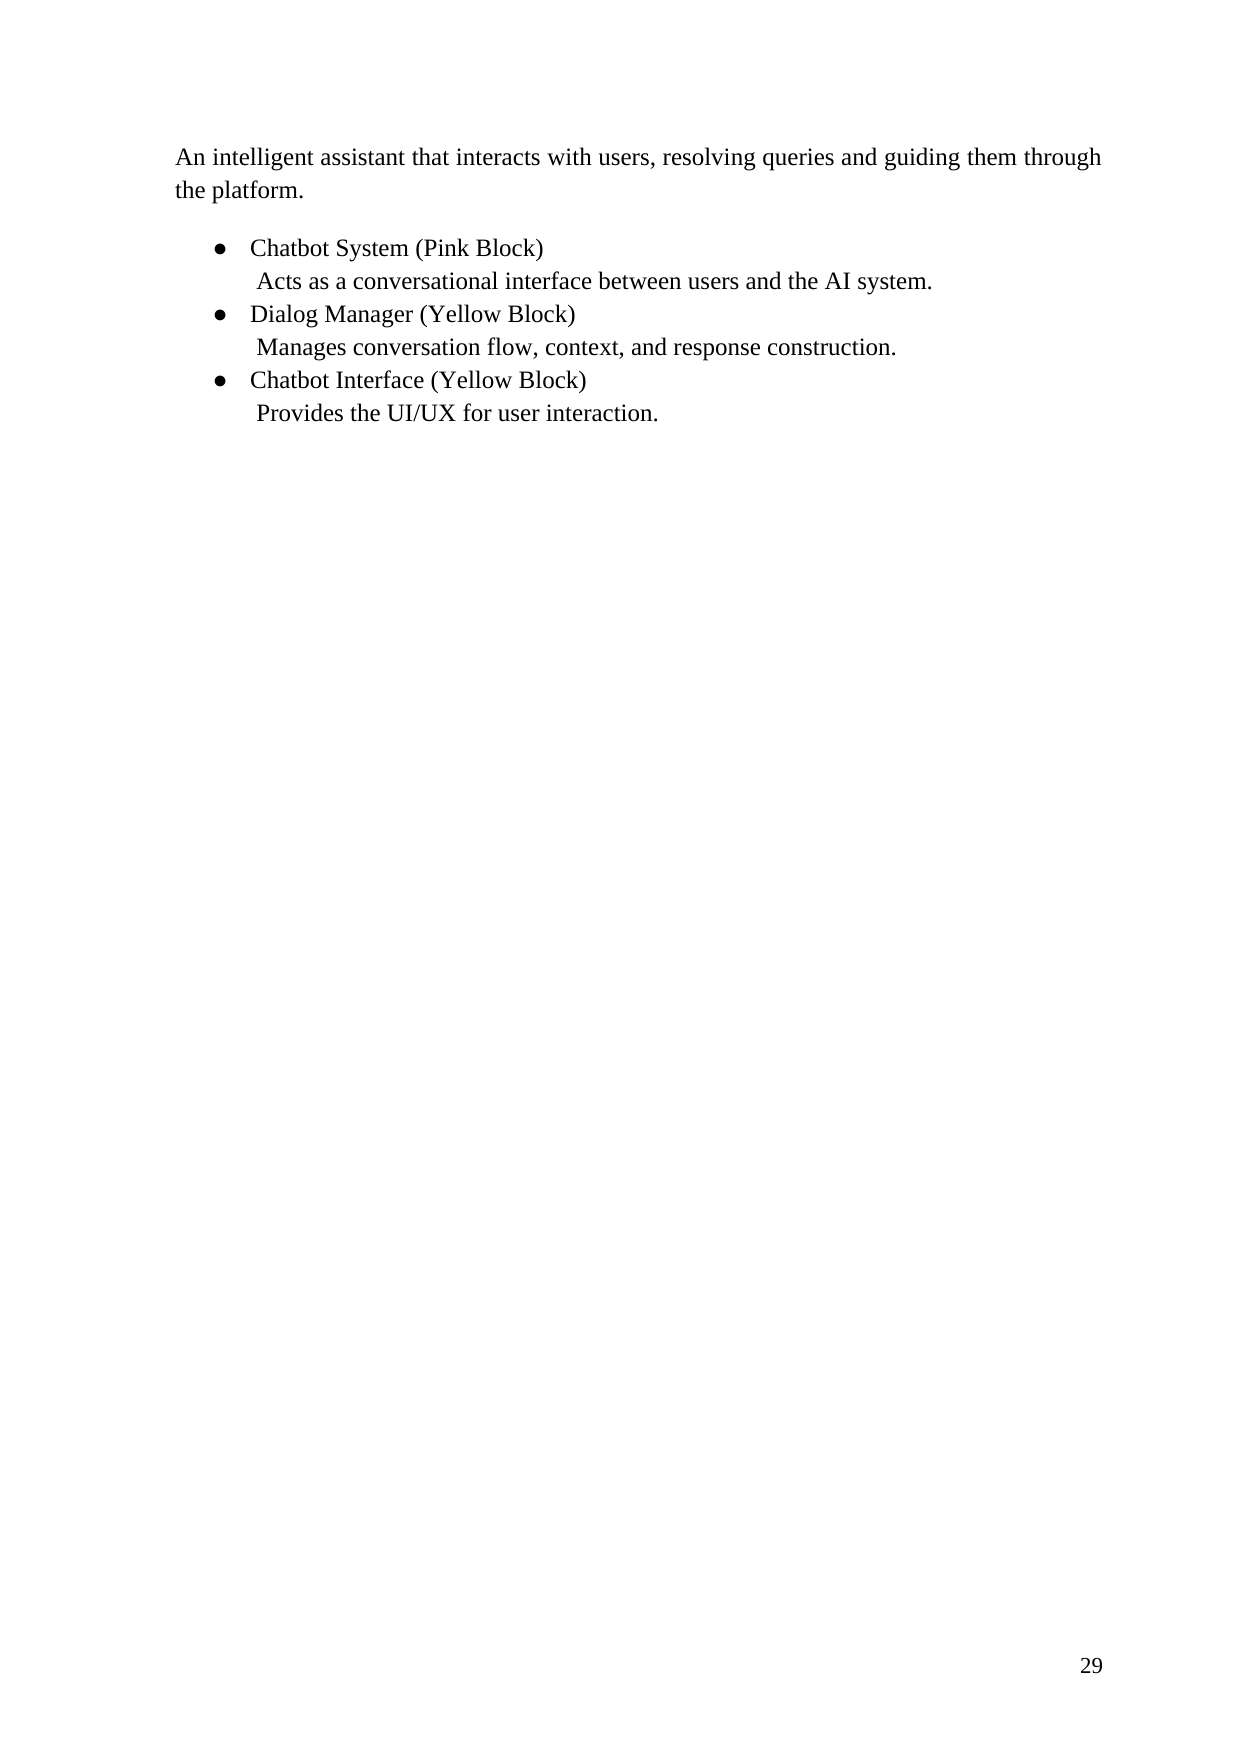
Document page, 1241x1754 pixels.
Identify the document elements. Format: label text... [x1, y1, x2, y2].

subtitle Dialog Manager (Yellow Block) Manages conversation flow, context, and response construction. [212, 299, 1103, 361]
subtitle Chatbot Interface (Yellow Block) Provides the UI/UX for user interaction. [212, 365, 1103, 427]
subtitle Chatbot System (Pink Block) Acts as a conversational interface between users and the AI system. [212, 233, 1103, 294]
subtitle An intelligent assistant that interacts with users, resolving queries and guiding them through the platform. [175, 142, 1103, 203]
